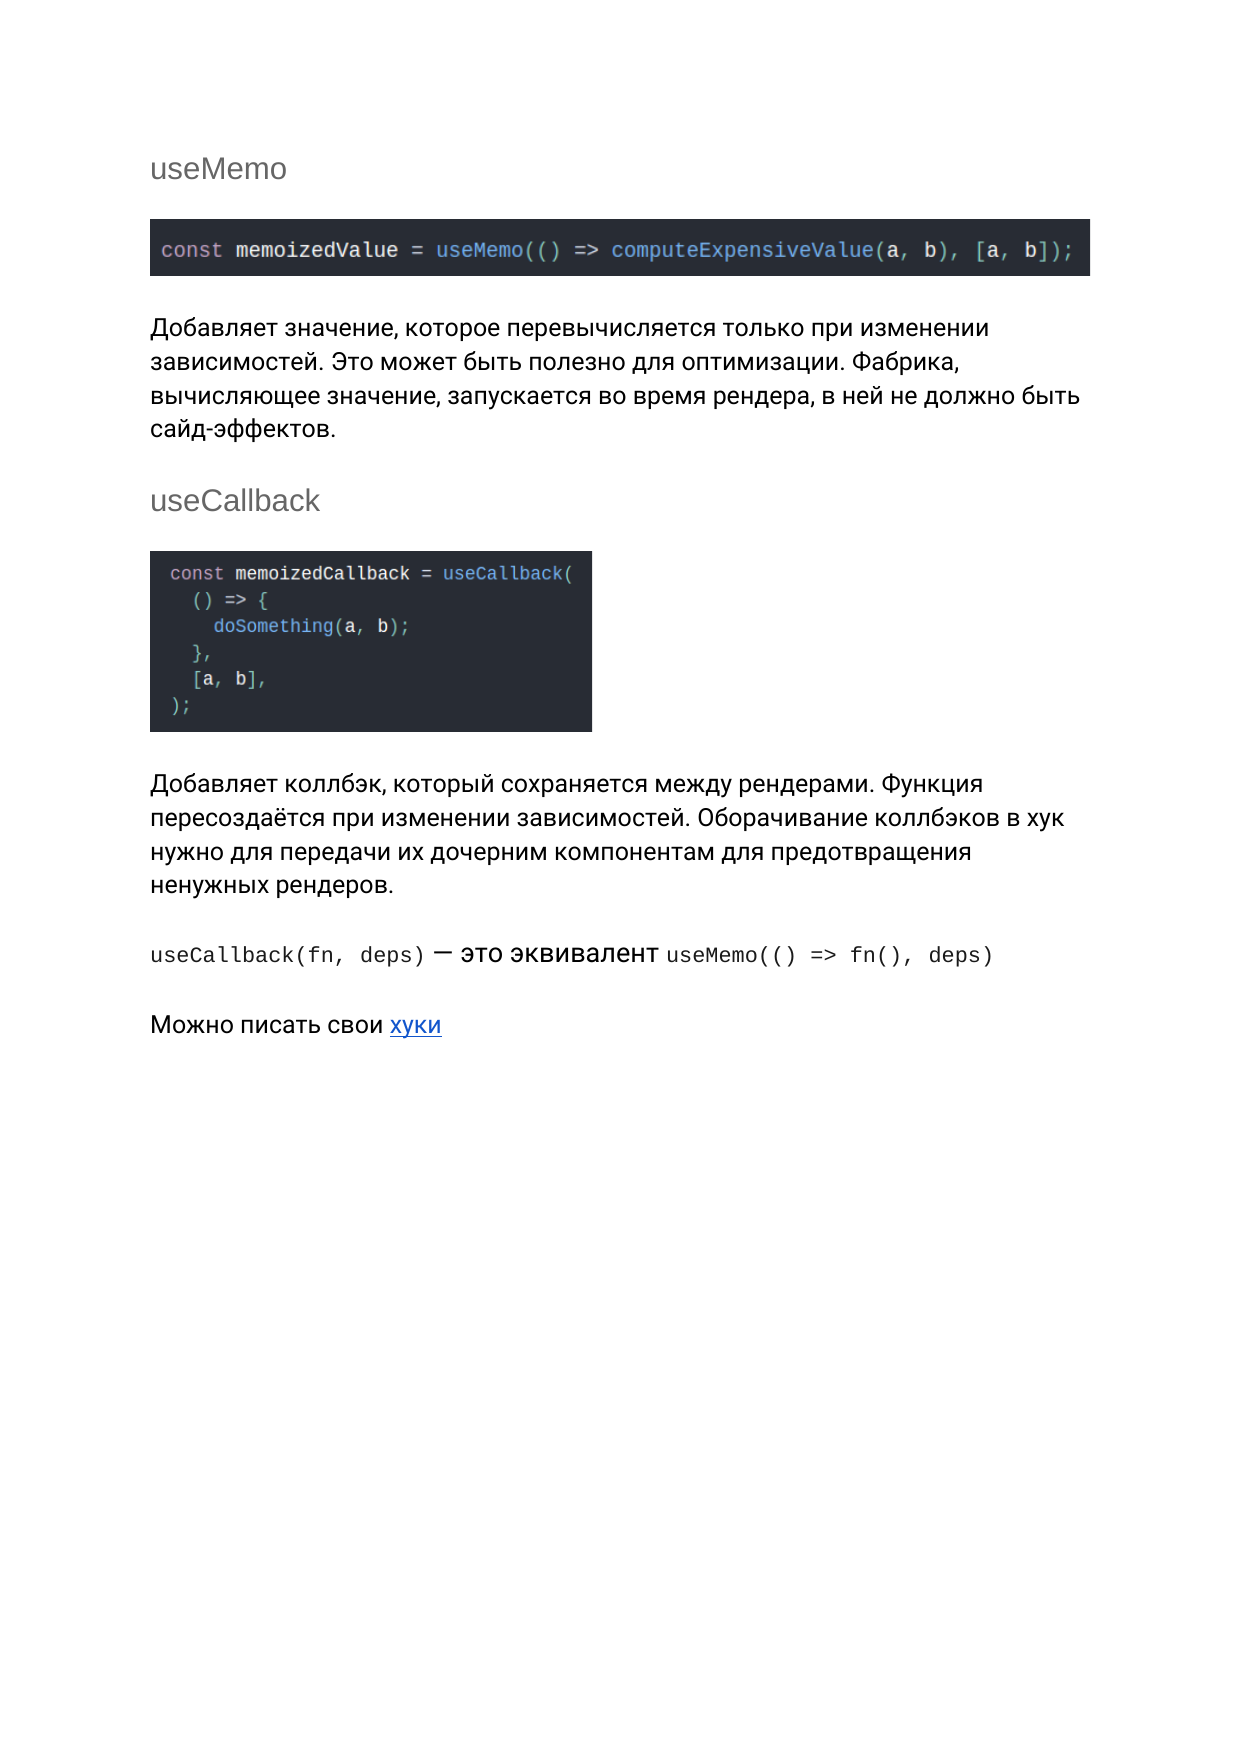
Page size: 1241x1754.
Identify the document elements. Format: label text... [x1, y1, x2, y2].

subtitle useMemo [150, 150, 1090, 186]
picture [150, 219, 1091, 276]
text Можно писать свои хуки [150, 1011, 1090, 1040]
text useCallback(fn, deps) — это эквивалент useMemo(() => fn(), deps) [150, 938, 1090, 969]
picture [150, 551, 593, 732]
text Добавляет значение, которое перевычисляется только при изменении зависимостей. Это может быть полезно для оптимизации. Фабрика, вычисляющее значение, запускается во время рендера, в ней не должно быть сайд-эффектов. [150, 313, 1090, 444]
text Добавляет коллбэк, который сохраняется между рендерами. Функция пересоздаётся при изменении зависимостей. Оборачивание коллбэков в хук нужно для передачи их дочерним компонентам для предотвращения ненужных рендеров. [150, 769, 1090, 900]
subtitle useCallback [150, 482, 1090, 518]
